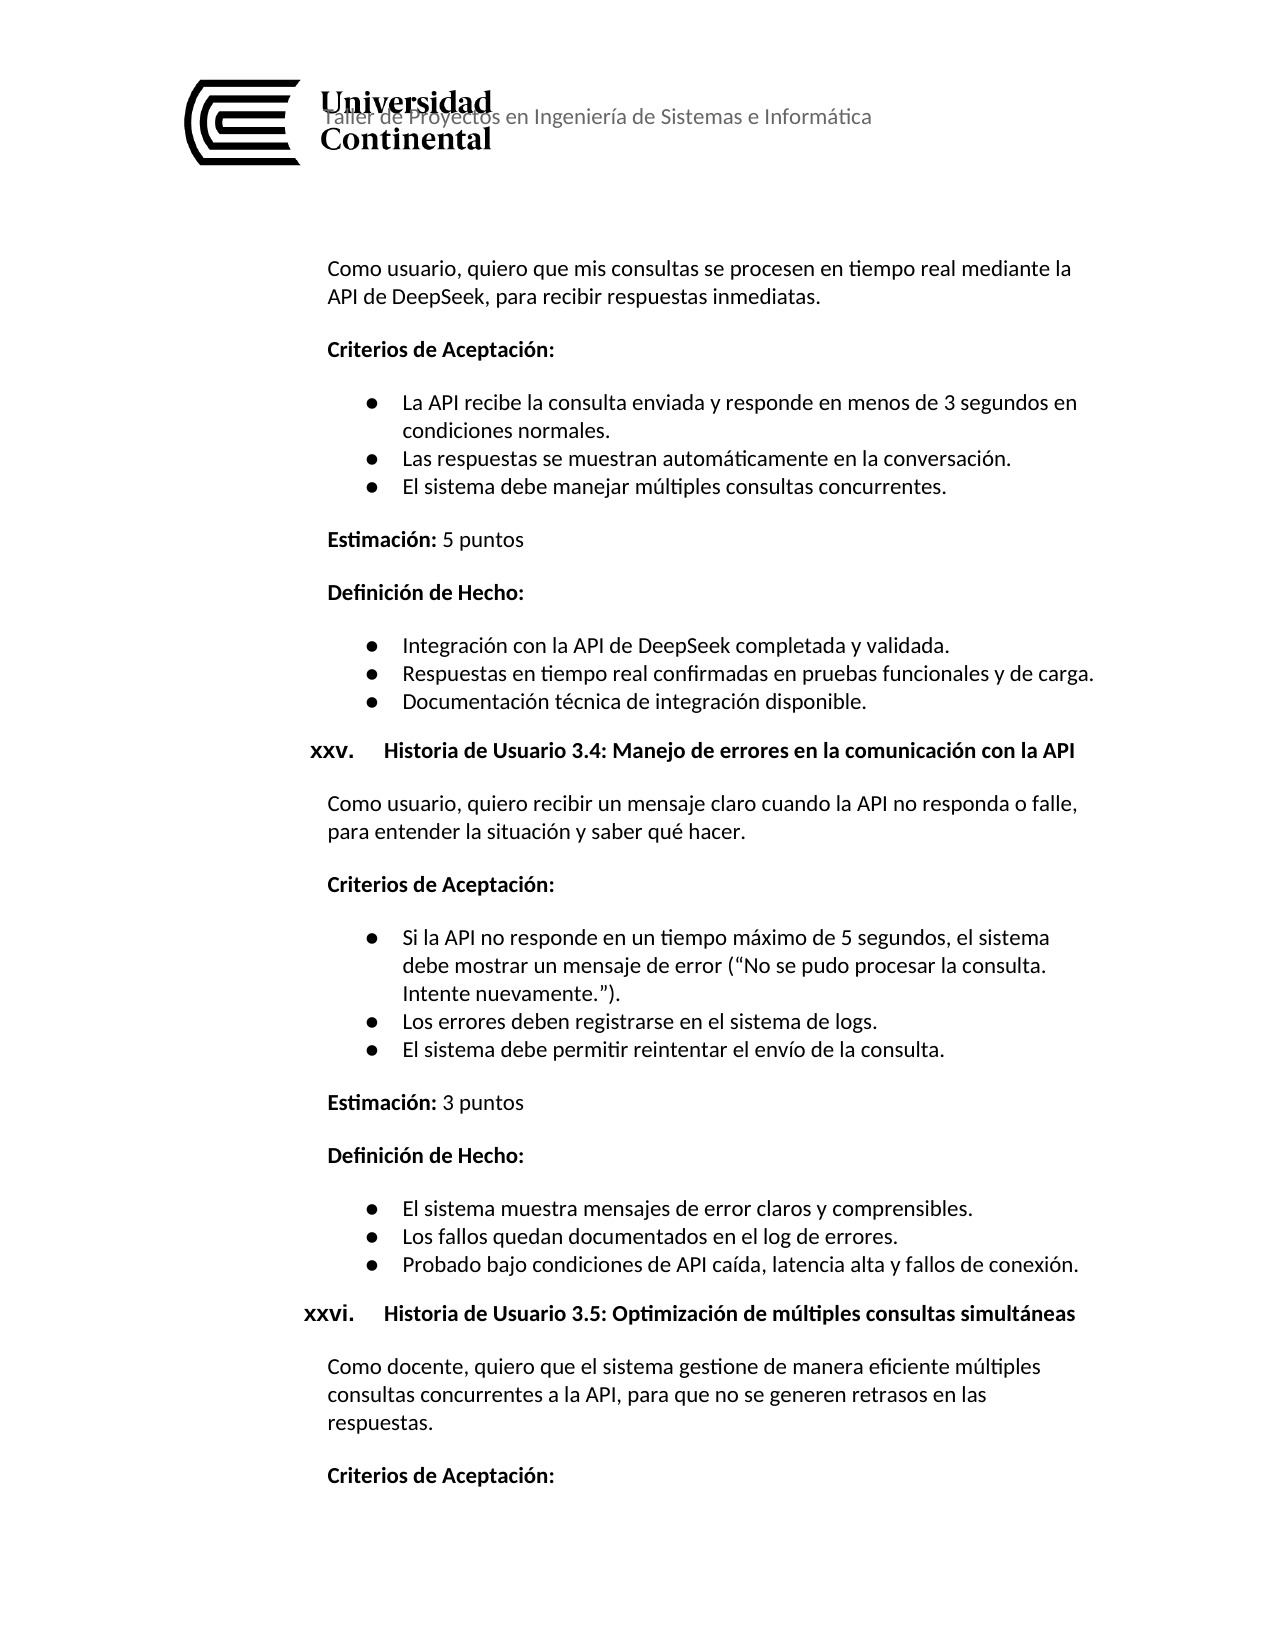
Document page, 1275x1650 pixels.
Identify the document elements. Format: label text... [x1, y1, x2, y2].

list Historia de Usuario 3.5: Optimización de múltiples consultas simultáneas [354, 1299, 1098, 1327]
list Historia de Usuario 3.4: Manejo de errores en la comunicación con la API [354, 736, 1098, 764]
text Estimación: 3 puntos [327, 1088, 1098, 1116]
text Definición de Hecho: [327, 1141, 1098, 1169]
list Si la API no responde en un tiempo máximo de 5 segundos, el sistema debe mostrar un mensaje de error (“No se pudo procesar la consulta. Intente nuevamente.”). [365, 923, 1098, 1007]
list Respuestas en tiempo real confirmadas en pruebas funcionales y de carga. [365, 659, 1098, 687]
list Los errores deben registrarse en el sistema de logs. [365, 1007, 1098, 1035]
list El sistema debe manejar múltiples consultas concurrentes. [365, 472, 1098, 500]
text Como docente, quiero que el sistema gestione de manera eficiente múltiples consultas concurrentes a la API, para que no se generen retrasos en las respuestas. [327, 1352, 1098, 1436]
text Definición de Hecho: [327, 578, 1098, 606]
list Los fallos quedan documentados en el log de errores. [365, 1222, 1098, 1250]
picture [180, 76, 496, 168]
list Integración con la API de DeepSeek completada y validada. [365, 631, 1098, 659]
list El sistema muestra mensajes de error claros y comprensibles. [365, 1194, 1098, 1222]
text Criterios de Aceptación: [327, 870, 1098, 898]
list Probado bajo condiciones de API caída, latencia alta y fallos de conexión. [365, 1250, 1098, 1278]
text Como usuario, quiero que mis consultas se procesen en tiempo real mediante la API de DeepSeek, para recibir respuestas inmediatas. [327, 254, 1098, 310]
text Como usuario, quiero recibir un mensaje claro cuando la API no responda o falle, para entender la situación y saber qué hacer. [327, 789, 1098, 845]
list Documentación técnica de integración disponible. [365, 687, 1098, 715]
list El sistema debe permitir reintentar el envío de la consulta. [365, 1035, 1098, 1063]
list Las respuestas se muestran automáticamente en la conversación. [365, 444, 1098, 472]
text Criterios de Aceptación: [327, 1461, 1098, 1489]
text Estimación: 5 puntos [327, 525, 1098, 553]
text Criterios de Aceptación: [327, 335, 1098, 363]
list La API recibe la consulta enviada y responde en menos de 3 segundos en condiciones normales. [365, 388, 1098, 444]
